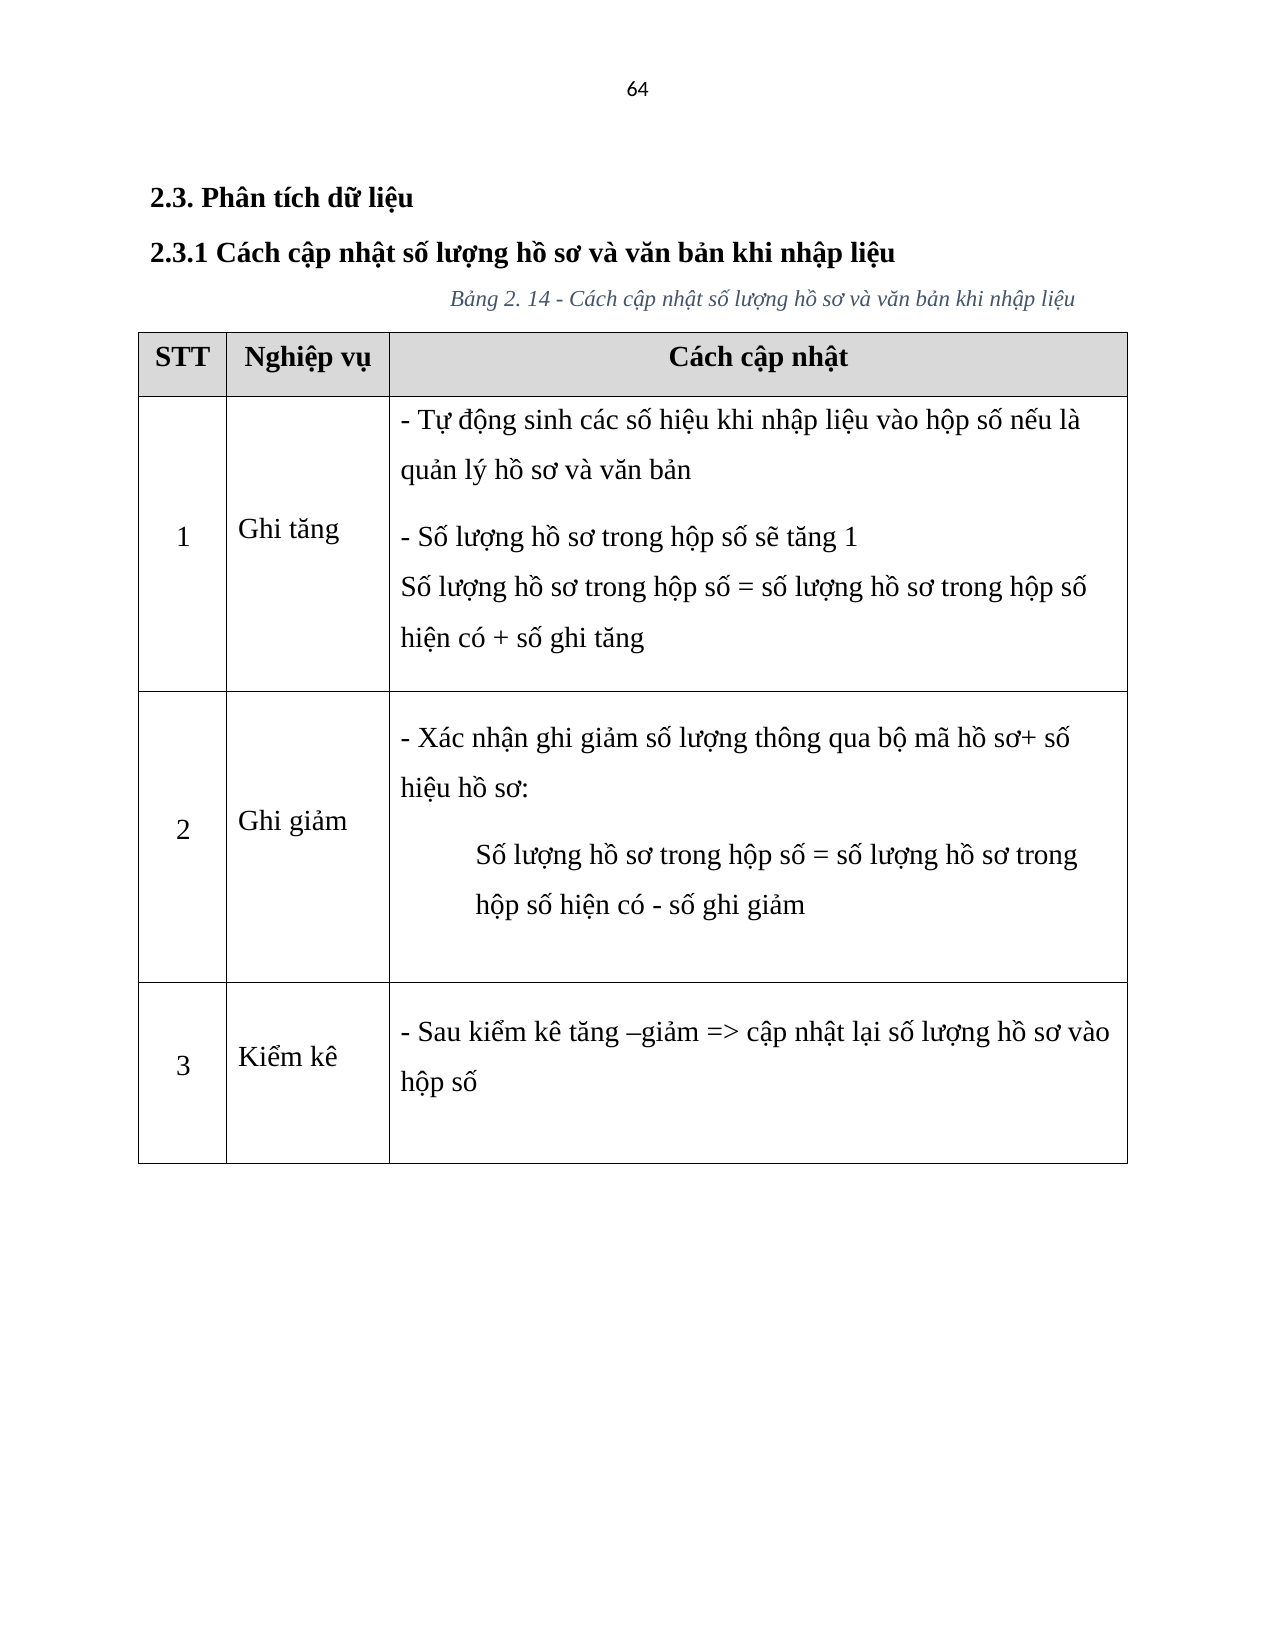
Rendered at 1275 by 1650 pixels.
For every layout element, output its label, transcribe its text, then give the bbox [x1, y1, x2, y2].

subtitle 2.3. Phân tích dữ liệu [150, 180, 1125, 214]
subtitle 2.3.1 Cách cập nhật số lượng hồ sơ và văn bản khi nhập liệu [150, 235, 1125, 268]
table_cell - Tự động sinh các số hiệu khi nhập liệu vào hộp số nếu là quản lý hồ sơ và văn bản - Số lượng hồ sơ trong hộp số sẽ tăng 1 Số lượng hồ sơ trong hộp số = số lượng hồ sơ trong hộp số hiện có + số ghi tăng [390, 397, 1127, 691]
table_header Nghiệp vụ [227, 333, 389, 396]
table_cell [139, 983, 226, 1163]
table_cell [139, 692, 226, 982]
table_cell - Xác nhận ghi giảm số lượng thông qua bộ mã hồ sơ+ số hiệu hồ sơ: Số lượng hồ sơ trong hộp số = số lượng hồ sơ trong hộp số hiện có - số ghi giảm [390, 692, 1127, 982]
table_cell Kiểm kê [227, 983, 389, 1163]
table_header STT [139, 333, 226, 396]
table_cell Ghi tăng [227, 397, 389, 691]
table_cell - Sau kiểm kê tăng –giảm => cập nhật lại số lượng hồ sơ vào hộp số [390, 983, 1127, 1163]
table_header Cách cập nhật [390, 333, 1127, 396]
table_cell [139, 397, 226, 691]
text Bảng 2. 14 - Cách cập nhật số lượng hồ sơ và văn bản khi nhập liệu [375, 285, 1125, 311]
table_cell Ghi giảm [227, 692, 389, 982]
